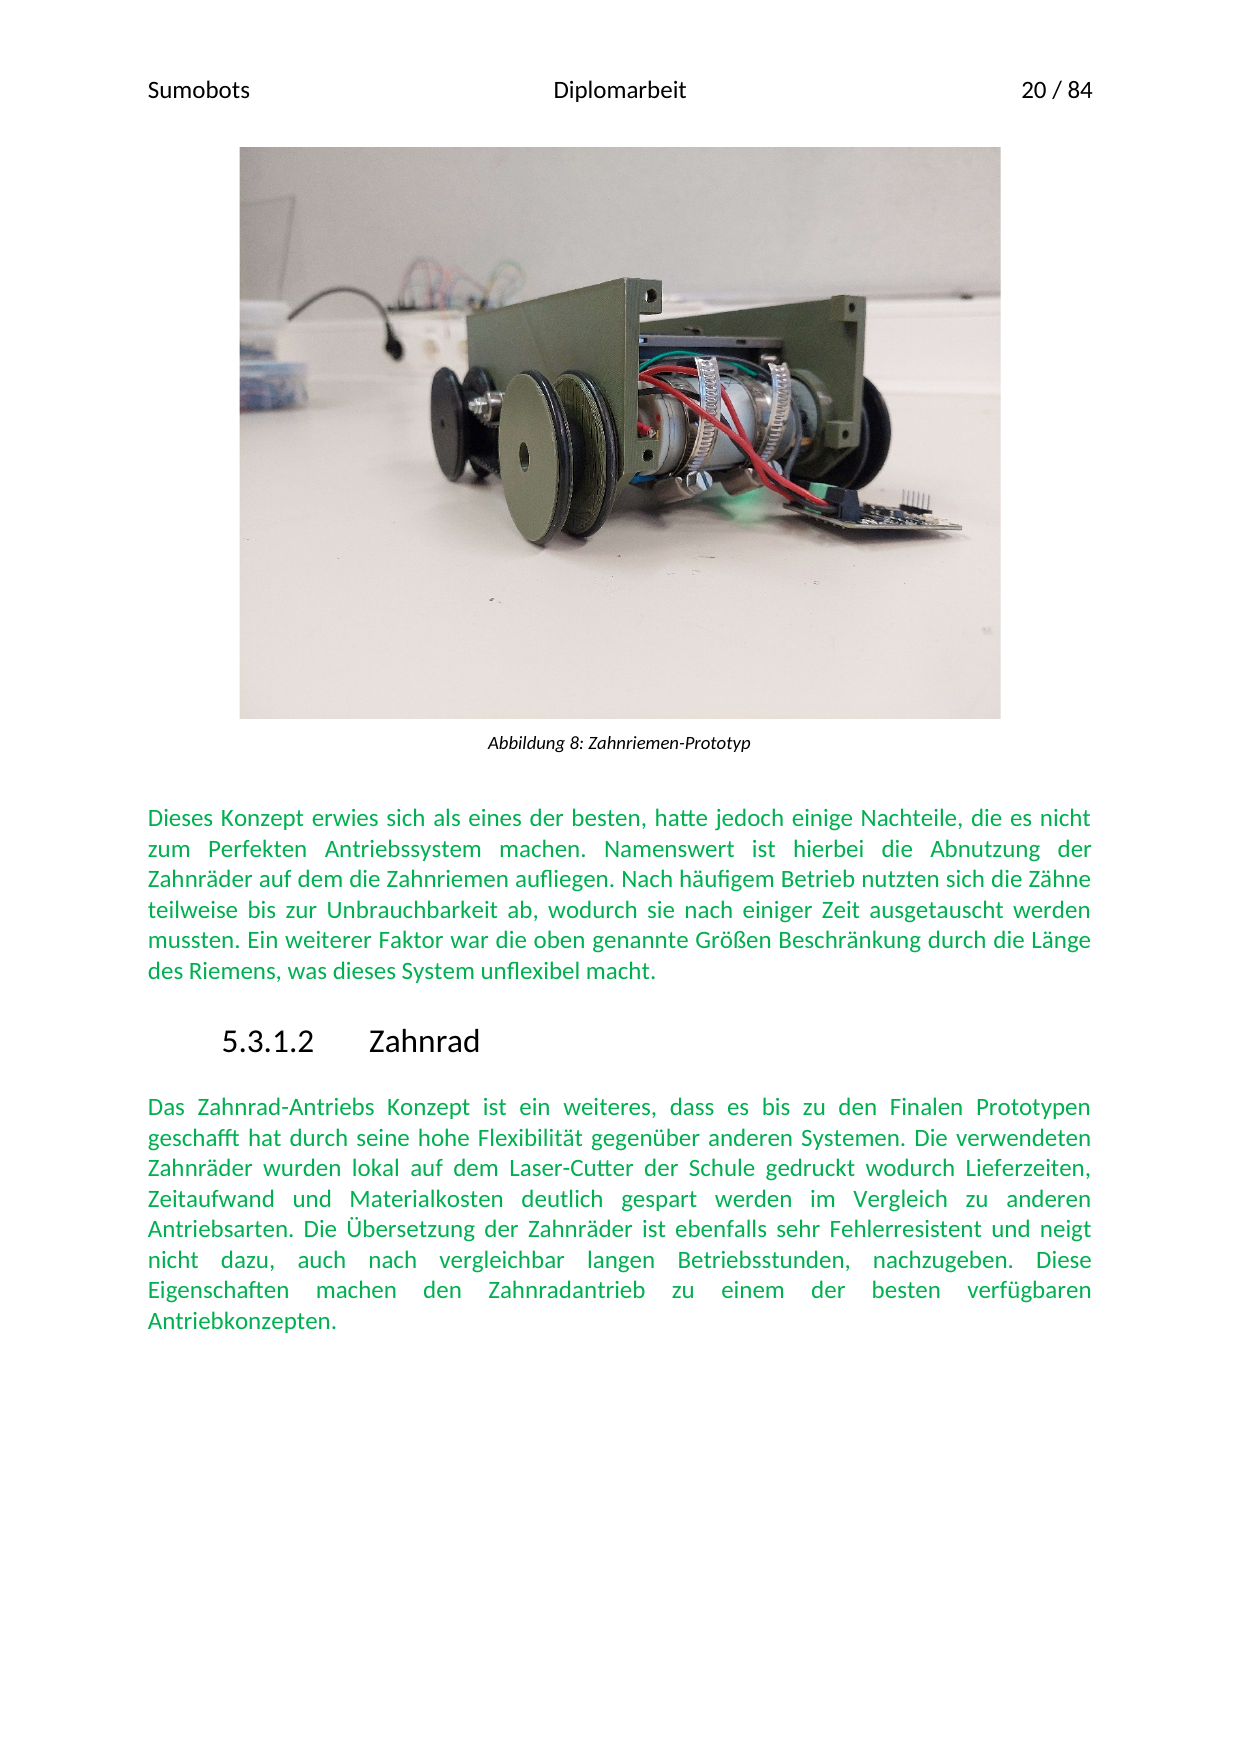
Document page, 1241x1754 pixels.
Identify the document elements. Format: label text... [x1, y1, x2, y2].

picture [239, 147, 1001, 719]
text Dieses Konzept erwies sich als eines der besten, hatte jedoch einige Nachteile, die es nicht zum Perfekten Antriebssystem machen. Namenswert ist hierbei die Abnutzung der Zahnräder auf dem die Zahnriemen aufliegen. Nach häufigem Betrieb nutzten sich die Zähne teilweise bis zur Unbrauchbarkeit ab, wodurch sie nach einiger Zeit ausgetauscht werden mussten. Ein weiterer Faktor war die oben genannte Größen Beschränkung durch die Länge des Riemens, was dieses System unflexibel macht. [148, 802, 1093, 985]
text Das Zahnrad-Antriebs Konzept ist ein weiteres, dass es bis zu den Finalen Prototypen geschafft hat durch seine hohe Flexibilität gegenüber anderen Systemen. Die verwendeten Zahnräder wurden lokal auf dem Laser-Cutter der Schule gedruckt wodurch Lieferzeiten, Zeitaufwand und Materialkosten deutlich gespart werden im Vergleich zu anderen Antriebsarten. Die Übersetzung der Zahnräder ist ebenfalls sehr Fehlerresistent und neigt nicht dazu, auch nach vergleichbar langen Betriebsstunden, nachzugeben. Diese Eigenschaften machen den Zahnradantrieb zu einem der besten verfügbaren Antriebkonzepten. [148, 1091, 1093, 1335]
subtitle Zahnrad [221, 1020, 1093, 1061]
text Abbildung 8: Zahnriemen-Prototyp [148, 731, 1093, 754]
